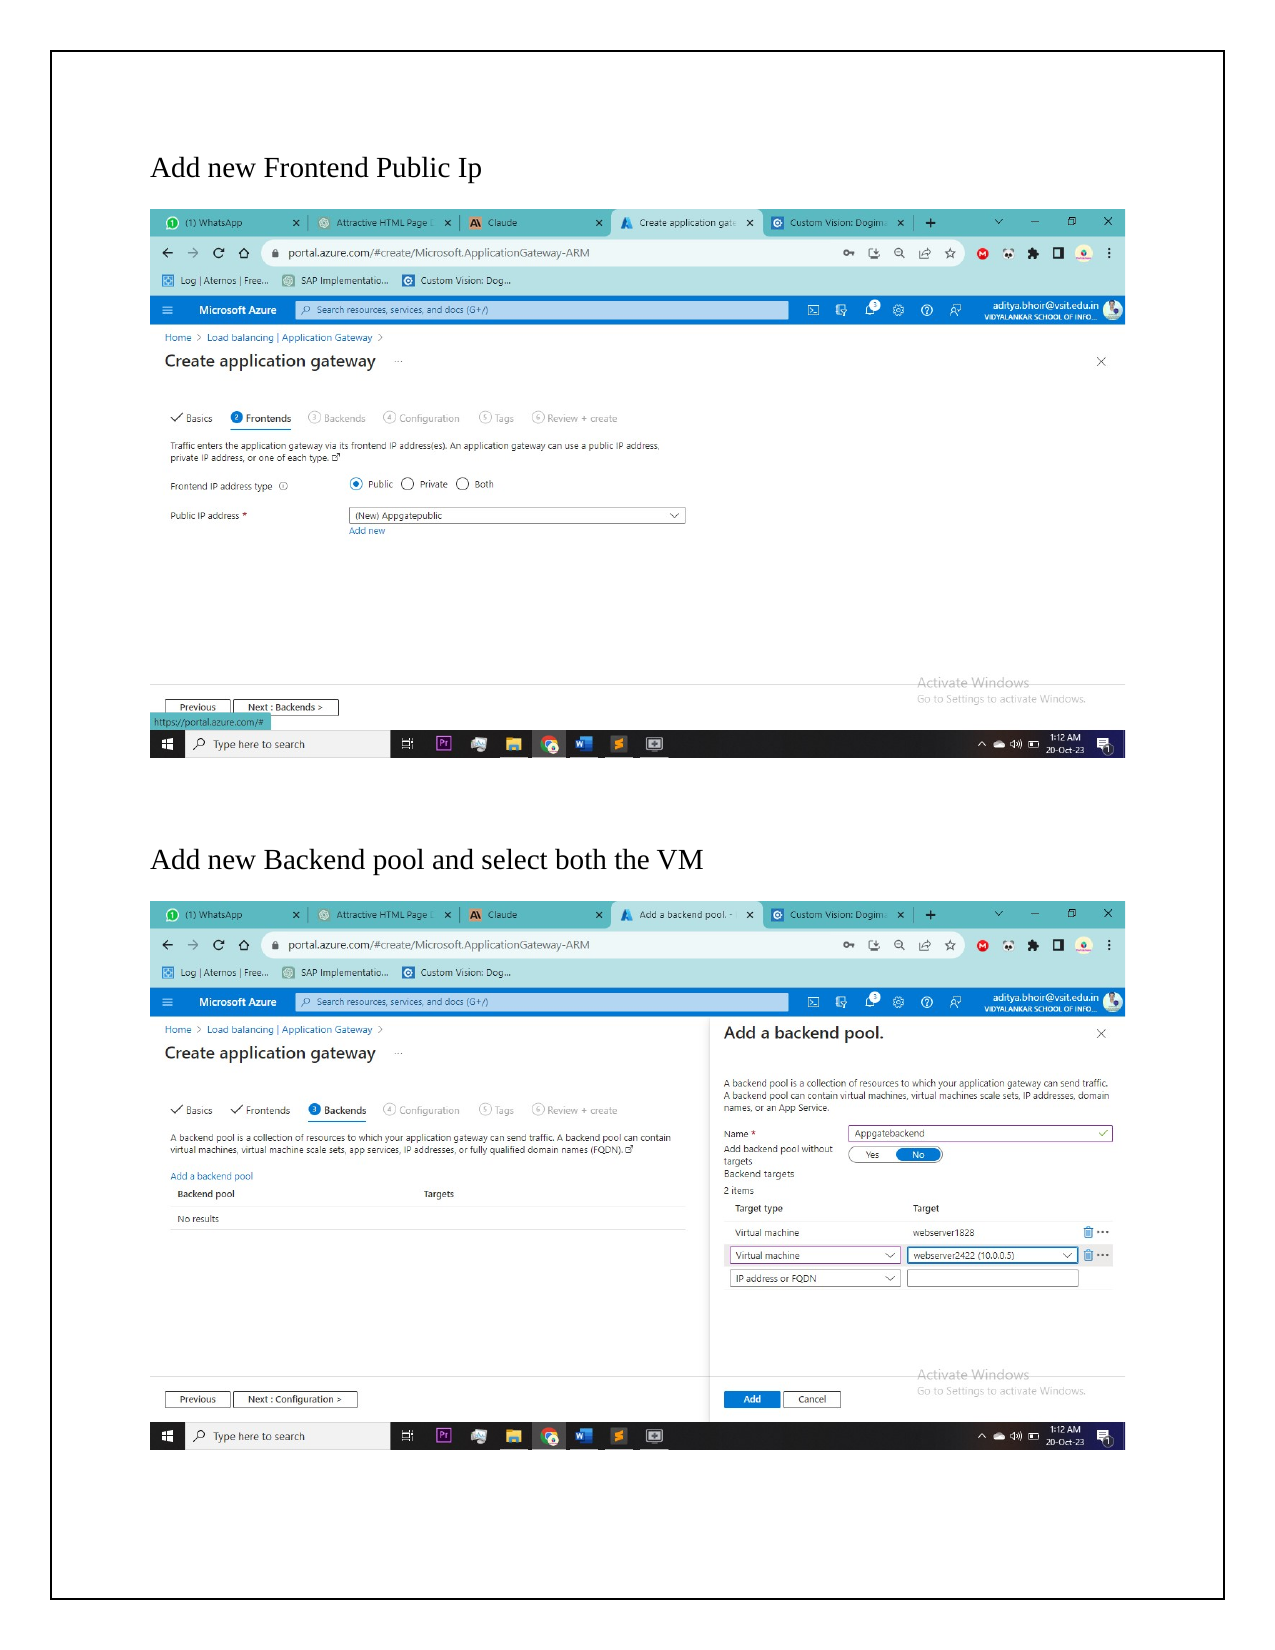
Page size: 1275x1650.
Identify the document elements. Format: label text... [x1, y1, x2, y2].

text Add new Frontend Public Ip [150, 150, 1125, 183]
picture [150, 901, 1125, 1450]
text Add new Backend pool and select both the VM [150, 842, 1125, 875]
picture [150, 209, 1125, 758]
